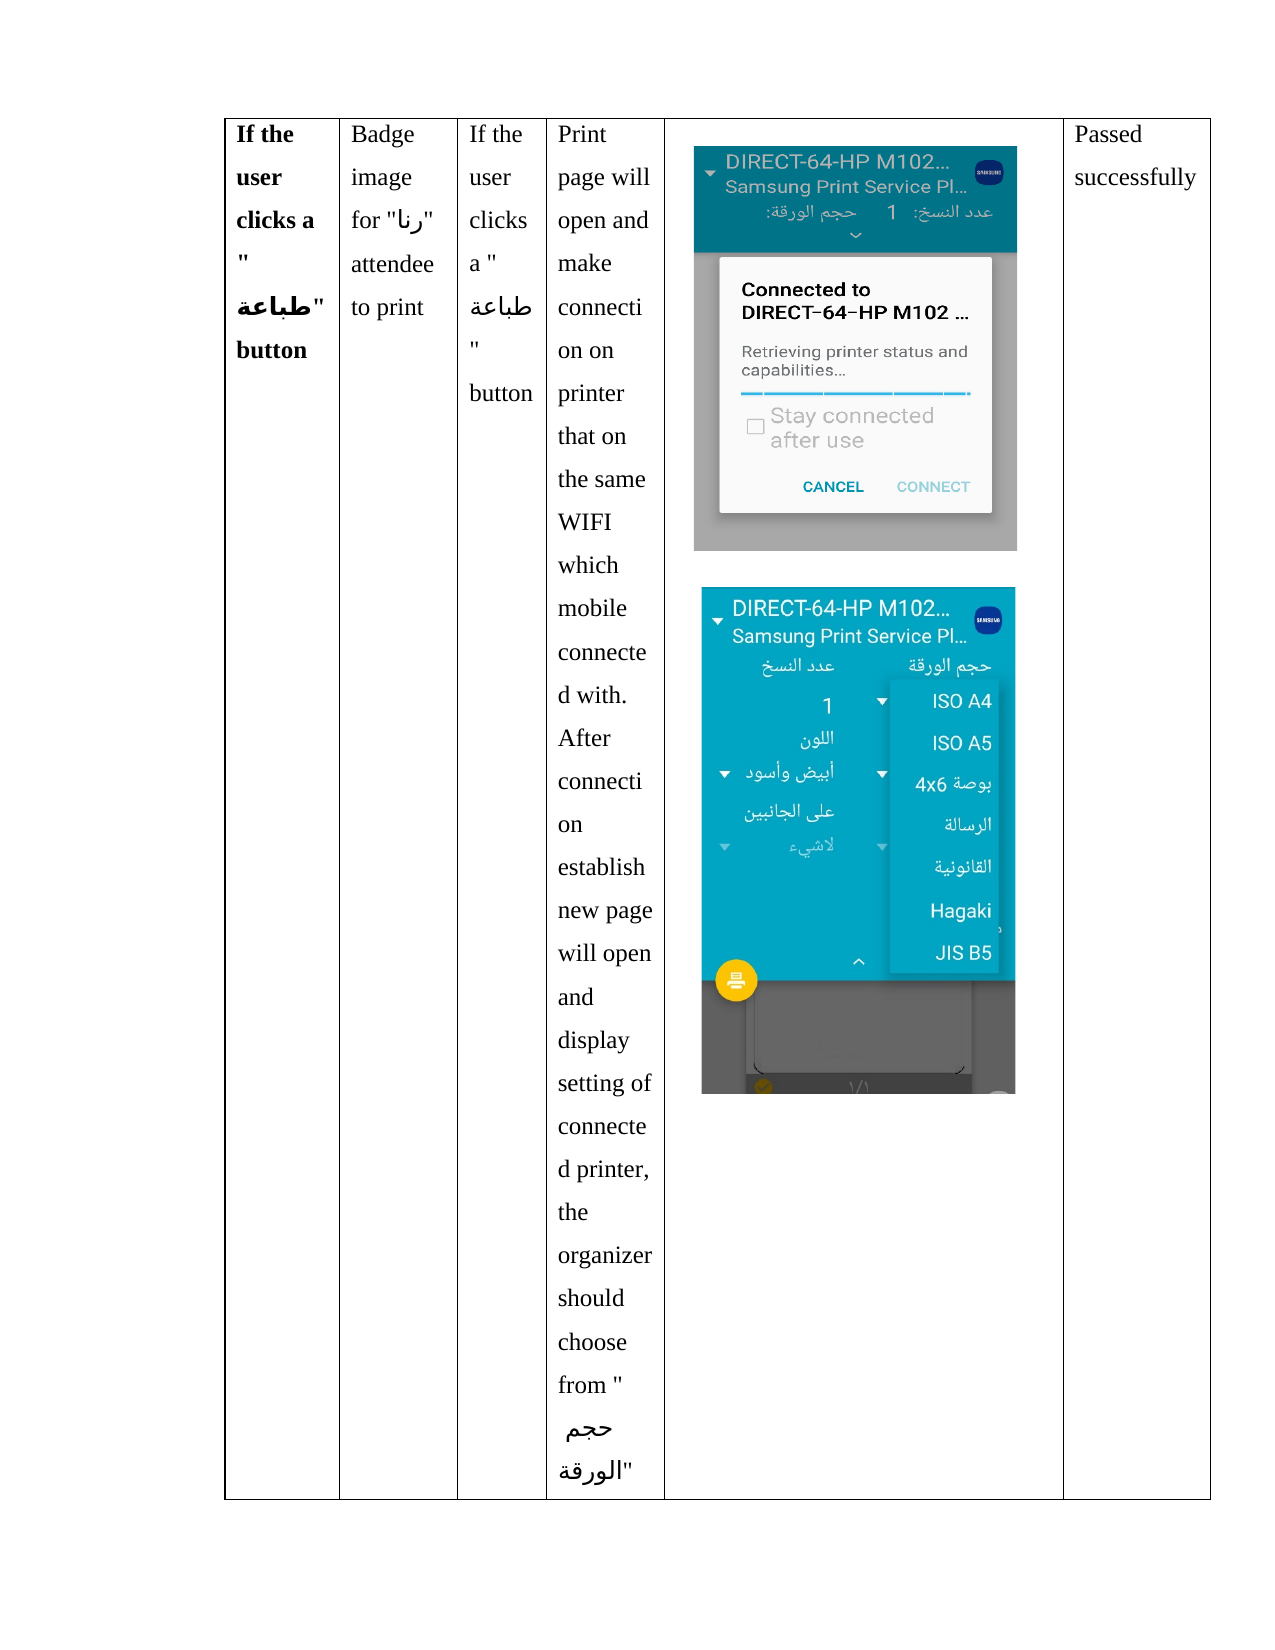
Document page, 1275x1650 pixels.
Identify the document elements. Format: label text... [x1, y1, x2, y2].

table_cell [340, 119, 457, 1499]
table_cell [458, 119, 546, 1499]
table_cell [665, 119, 1063, 1499]
picture [693, 146, 1018, 551]
table_cell Passed successfully [1064, 119, 1210, 1499]
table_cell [226, 119, 339, 1499]
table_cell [547, 119, 664, 1499]
picture [701, 587, 1016, 1094]
